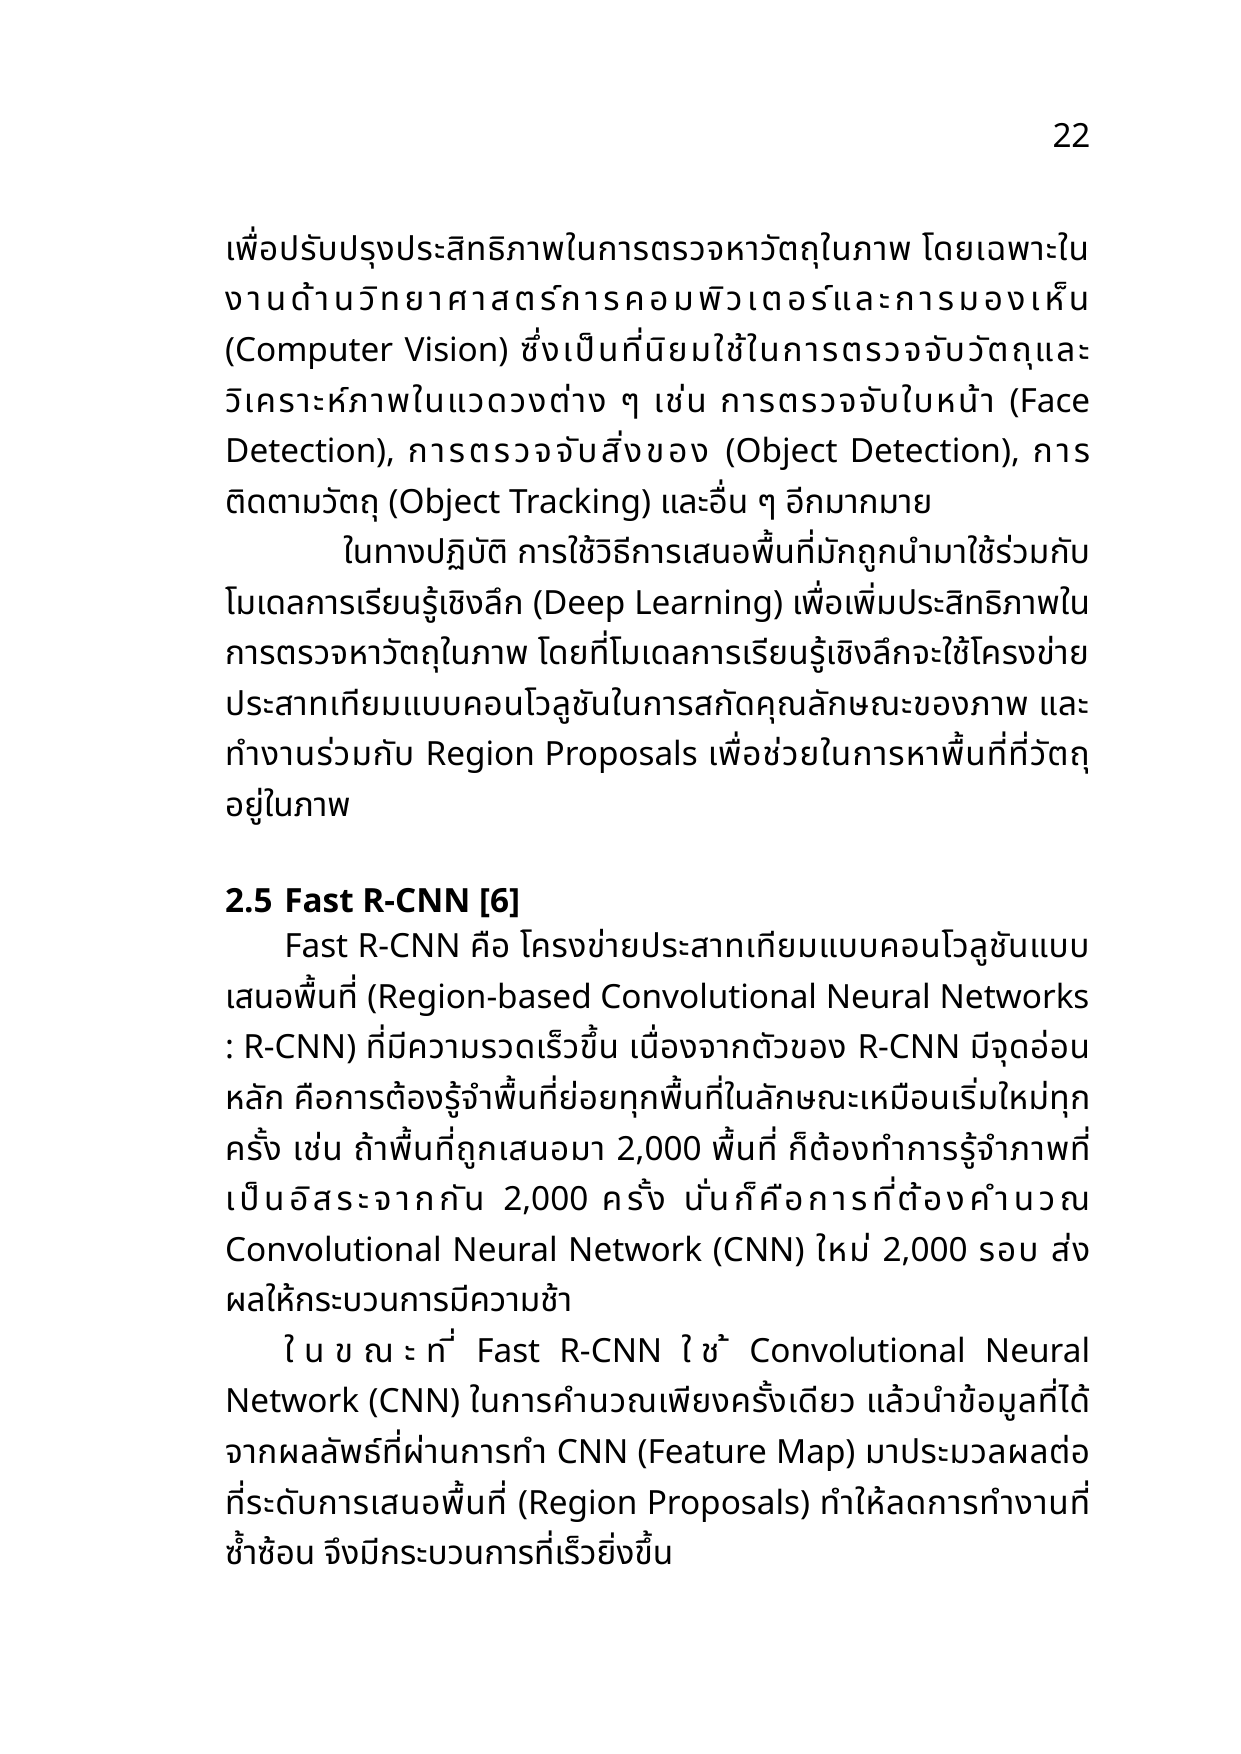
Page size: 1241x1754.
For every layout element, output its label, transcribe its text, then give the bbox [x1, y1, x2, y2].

text 2.5 Fast R-CNN [6] [225, 877, 1090, 922]
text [225, 225, 1090, 528]
text ในทางปฏิบัติ การใช้วิธีการเสนอพื้นที่มักถูกนำมาใช้ร่วมกับโมเดลการเรียนรู้เชิงลึก (Deep Learning) เพื่อเพิ่มประสิทธิภาพในการตรวจหาวัตถุในภาพ โดยที่โมเดลการเรียนรู้เชิงลึกจะใช้โครงข่ายประสาทเทียมแบบคอนโวลูชันในการสกัดคุณลักษณะของภาพ และทำงานร่วมกับ Region Proposals เพื่อช่วยในการหาพื้นที่ที่วัตถุอยู่ในภาพ [225, 528, 1090, 831]
text Fast R-CNN คือ โครงข่ายประสาทเทียมแบบคอนโวลูชันแบบเสนอพื้นที่ (Region-based Convolutional Neural Networks : R-CNN) ที่มีความรวดเร็วขึ้น เนื่องจากตัวของ R-CNN มีจุดอ่อนหลัก คือการต้องรู้จำพื้นที่ย่อยทุกพื้นที่ในลักษณะเหมือนเริ่มใหม่ทุกครั้ง เช่น ถ้าพื้นที่ถูกเสนอมา 2,000 พื้นที่ ก็ต้องทำการรู้จำภาพที่เป็นอิสระจากกัน 2,000 ครั้ง นั่นก็คือการที่ต้องคำนวณ Convolutional Neural Network (CNN) ใหม่ 2,000 รอบ ส่งผลให้กระบวนการมีความช้า [225, 922, 1090, 1327]
text ในขณะที่ Fast R-CNN ใช้ Convolutional Neural Network (CNN) ในการคำนวณเพียงครั้งเดียว แล้วนำข้อมูลที่ได้จากผลลัพธ์ที่ผ่านการทำ CNN (Feature Map) มาประมวลผลต่อที่ระดับการเสนอพื้นที่ (Region Proposals) ทำให้ลดการทำงานที่ซ้ำซ้อน จึงมีกระบวนการที่เร็วยิ่งขึ้น [225, 1327, 1090, 1579]
